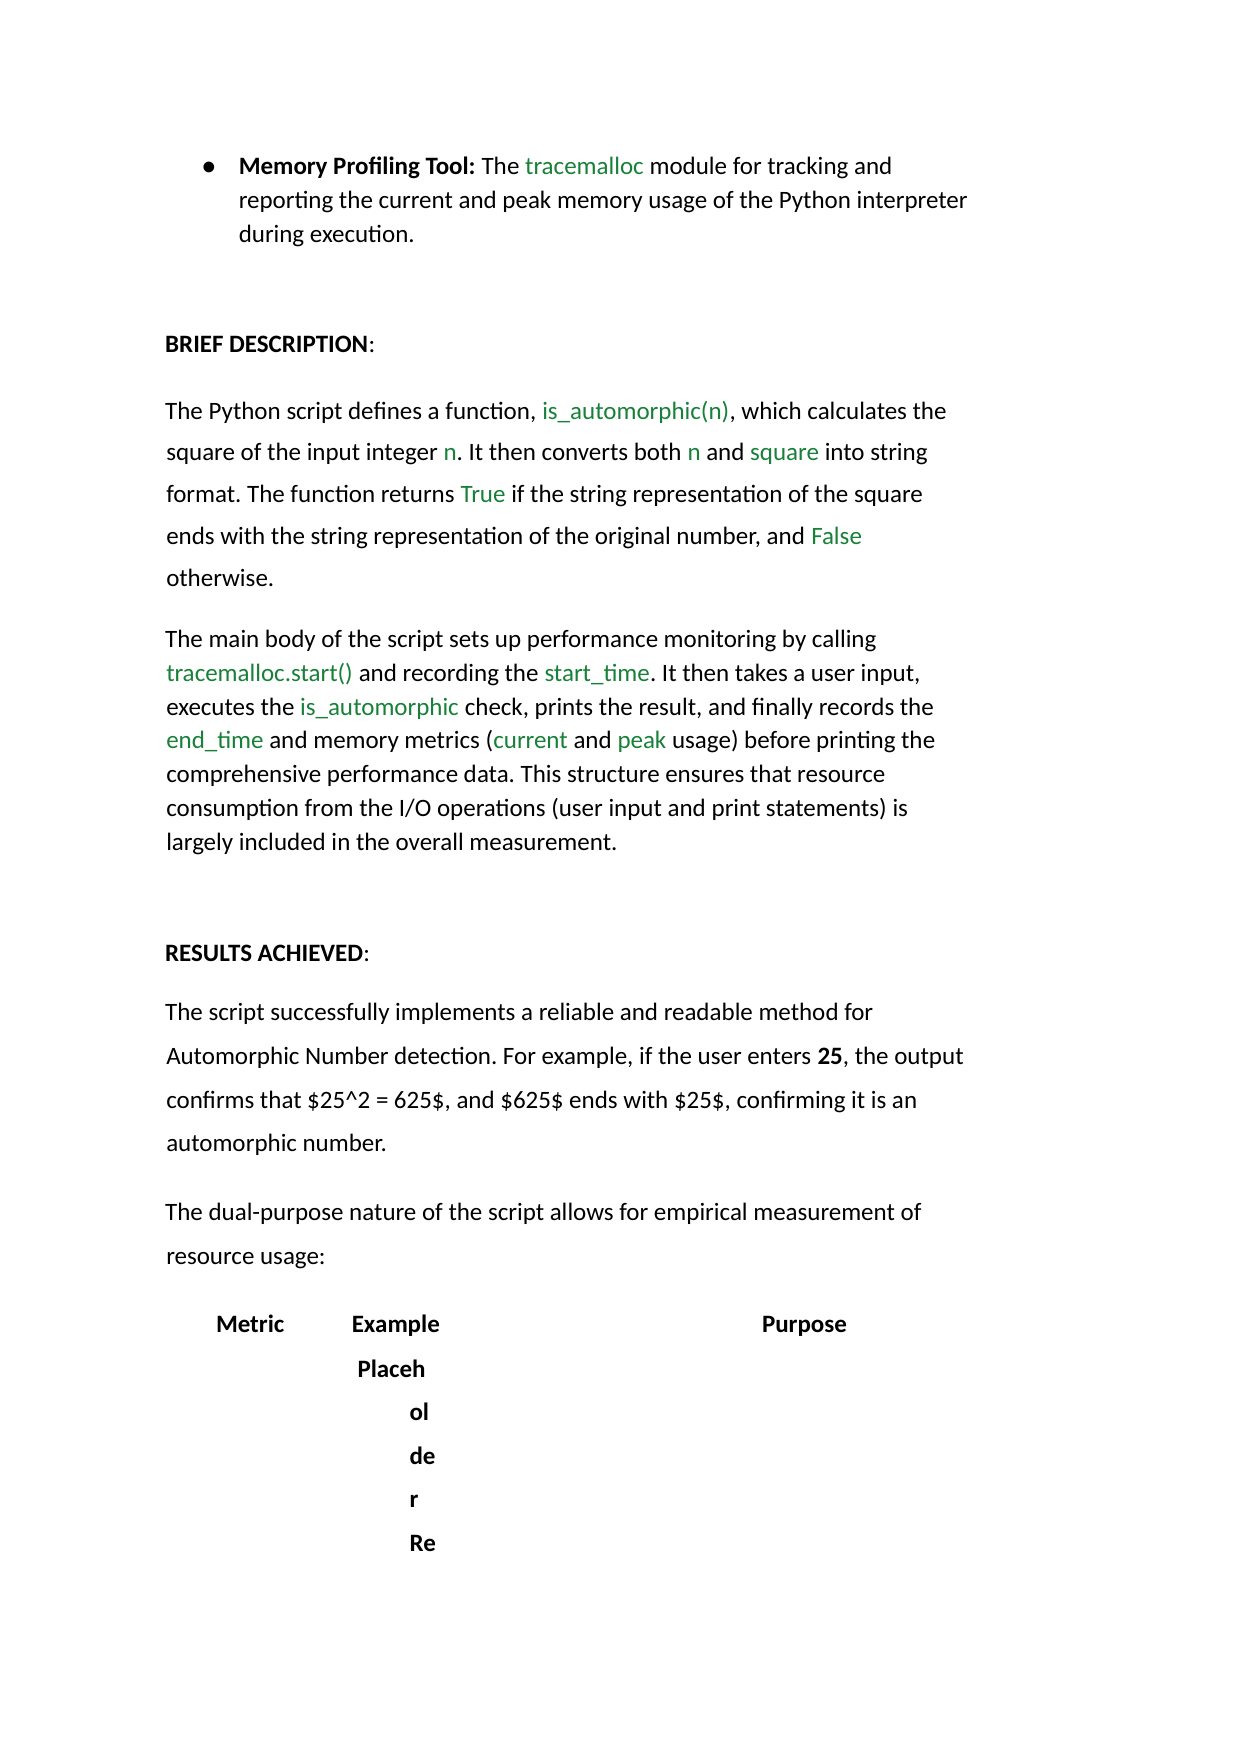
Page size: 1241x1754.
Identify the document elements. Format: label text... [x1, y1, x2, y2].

text The Python script defines a function, is_automorphic(n), which calculates the square of the input integer n. It then converts both n and square into string format. The function returns True if the string representation of the square ends with the string representation of the original number, and False otherwise. [165, 395, 974, 592]
text The dual-purpose nature of the script allows for empirical measurement of resource usage: [165, 1196, 967, 1271]
text RESULTS ACHIEVED: [165, 937, 998, 967]
text BRIEF DESCRIPTION: [165, 328, 998, 359]
text The main body of the script sets up performance monitoring by calling tracemalloc.start() and recording the start_time. It then takes a user input, executes the is_automorphic check, prints the result, and finally records the end_time and memory metrics (current and peak usage) before printing the comprehensive performance data. This structure ensures that resource consumption from the I/O operations (user input and print statements) is largely included in the overall measurement. [165, 623, 968, 857]
text The script successfully implements a reliable and readable method for Automorphic Number detection. For example, if the user enters 25, the output confirms that $25^2 = 625$, and $625$ ends with $25$, confirming it is an automorphic number. [165, 996, 974, 1158]
text Metric Example Purpose [150, 1308, 1090, 1339]
text Placeholder Result [357, 1353, 437, 1558]
list Memory Profiling Tool: The tracemalloc module for tracking and reporting the current and peak memory usage of the Python interpreter during execution. [201, 150, 974, 248]
